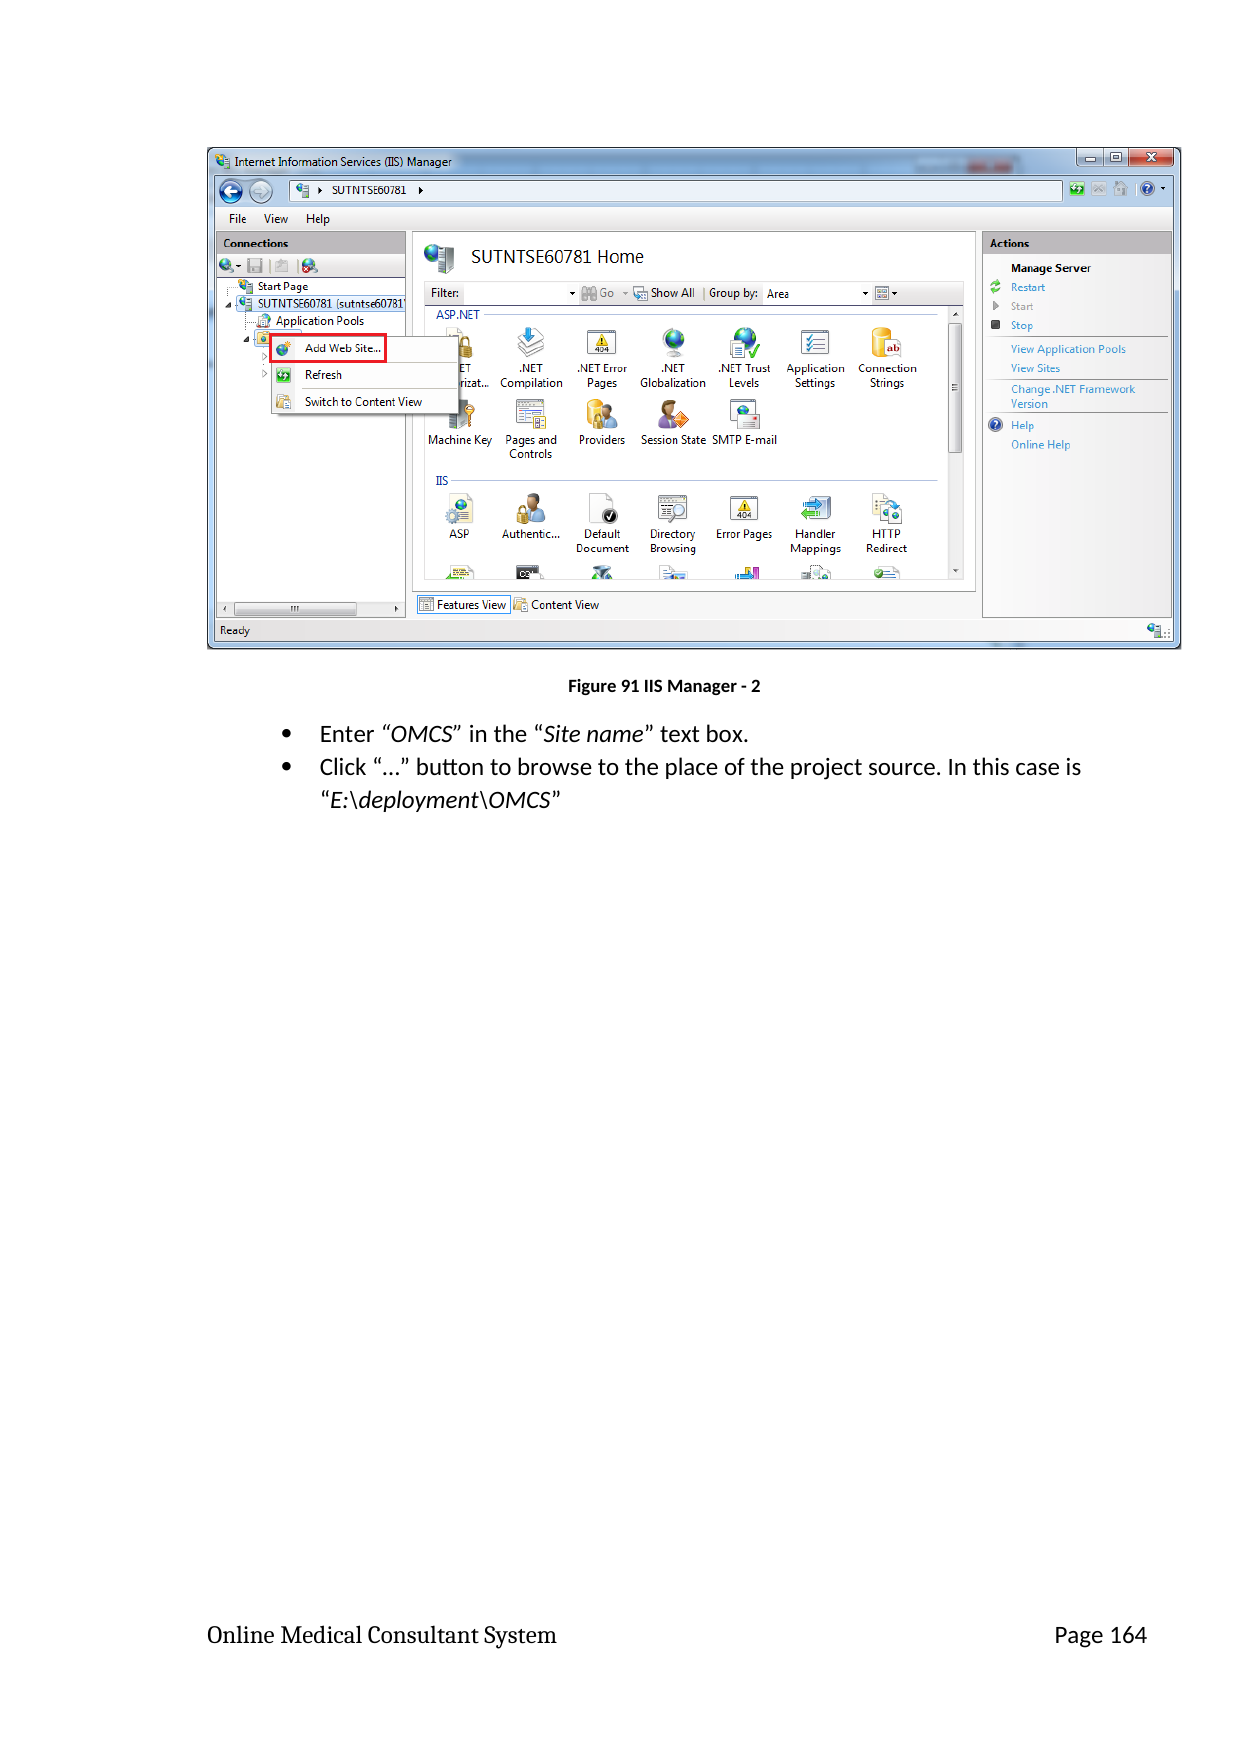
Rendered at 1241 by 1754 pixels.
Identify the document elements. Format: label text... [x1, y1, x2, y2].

list Click “…” button to browse to the place of the project source. In this case is “E:\deployment\OMCS” [282, 751, 1122, 814]
picture [207, 147, 1182, 650]
text Figure 91 IIS Manager - 2 [207, 674, 1122, 697]
list Enter “OMCS” in the “Site name” text box. [282, 718, 1122, 749]
